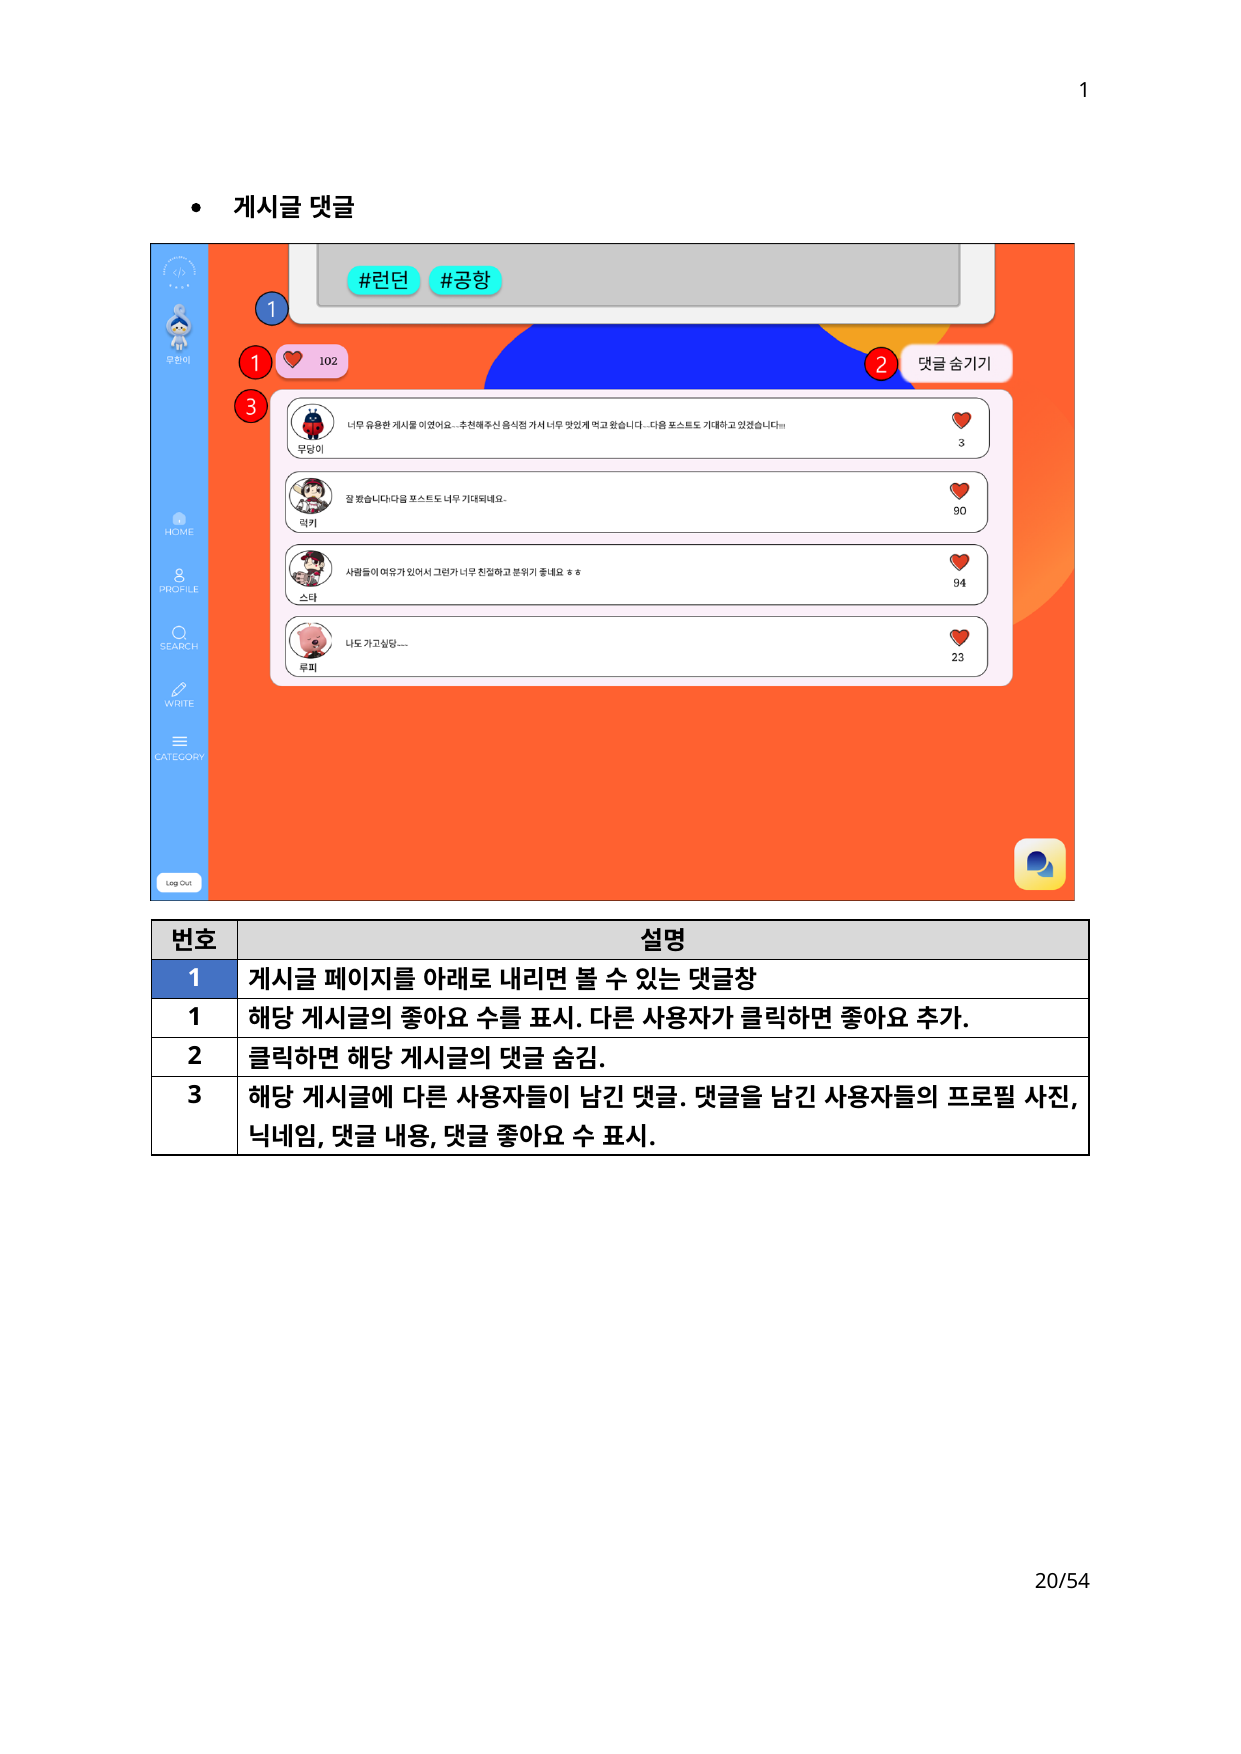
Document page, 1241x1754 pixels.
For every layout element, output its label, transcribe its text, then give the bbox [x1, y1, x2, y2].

table_cell 클릭하면 해당 게시글의 댓글 숨김. [238, 1038, 1088, 1076]
picture [150, 243, 1075, 901]
table_cell 게시글 페이지를 아래로 내리면 볼 수 있는 댓글창 [238, 960, 1088, 998]
table_header 설명 [238, 921, 1088, 959]
table_cell 1 [152, 960, 237, 998]
table_header 번호 [152, 921, 237, 959]
table_cell 3 [152, 1077, 237, 1154]
table_cell 1 [152, 999, 237, 1037]
table_cell 해당 게시글에 다른 사용자들이 남긴 댓글. 댓글을 남긴 사용자들의 프로필 사진, 닉네임, 댓글 내용, 댓글 좋아요 수 표시. [238, 1077, 1088, 1154]
table_cell 해당 게시글의 좋아요 수를 표시. 다른 사용자가 클릭하면 좋아요 추가. [238, 999, 1088, 1037]
table_cell 2 [152, 1038, 237, 1076]
list 게시글 댓글 [192, 187, 1090, 224]
